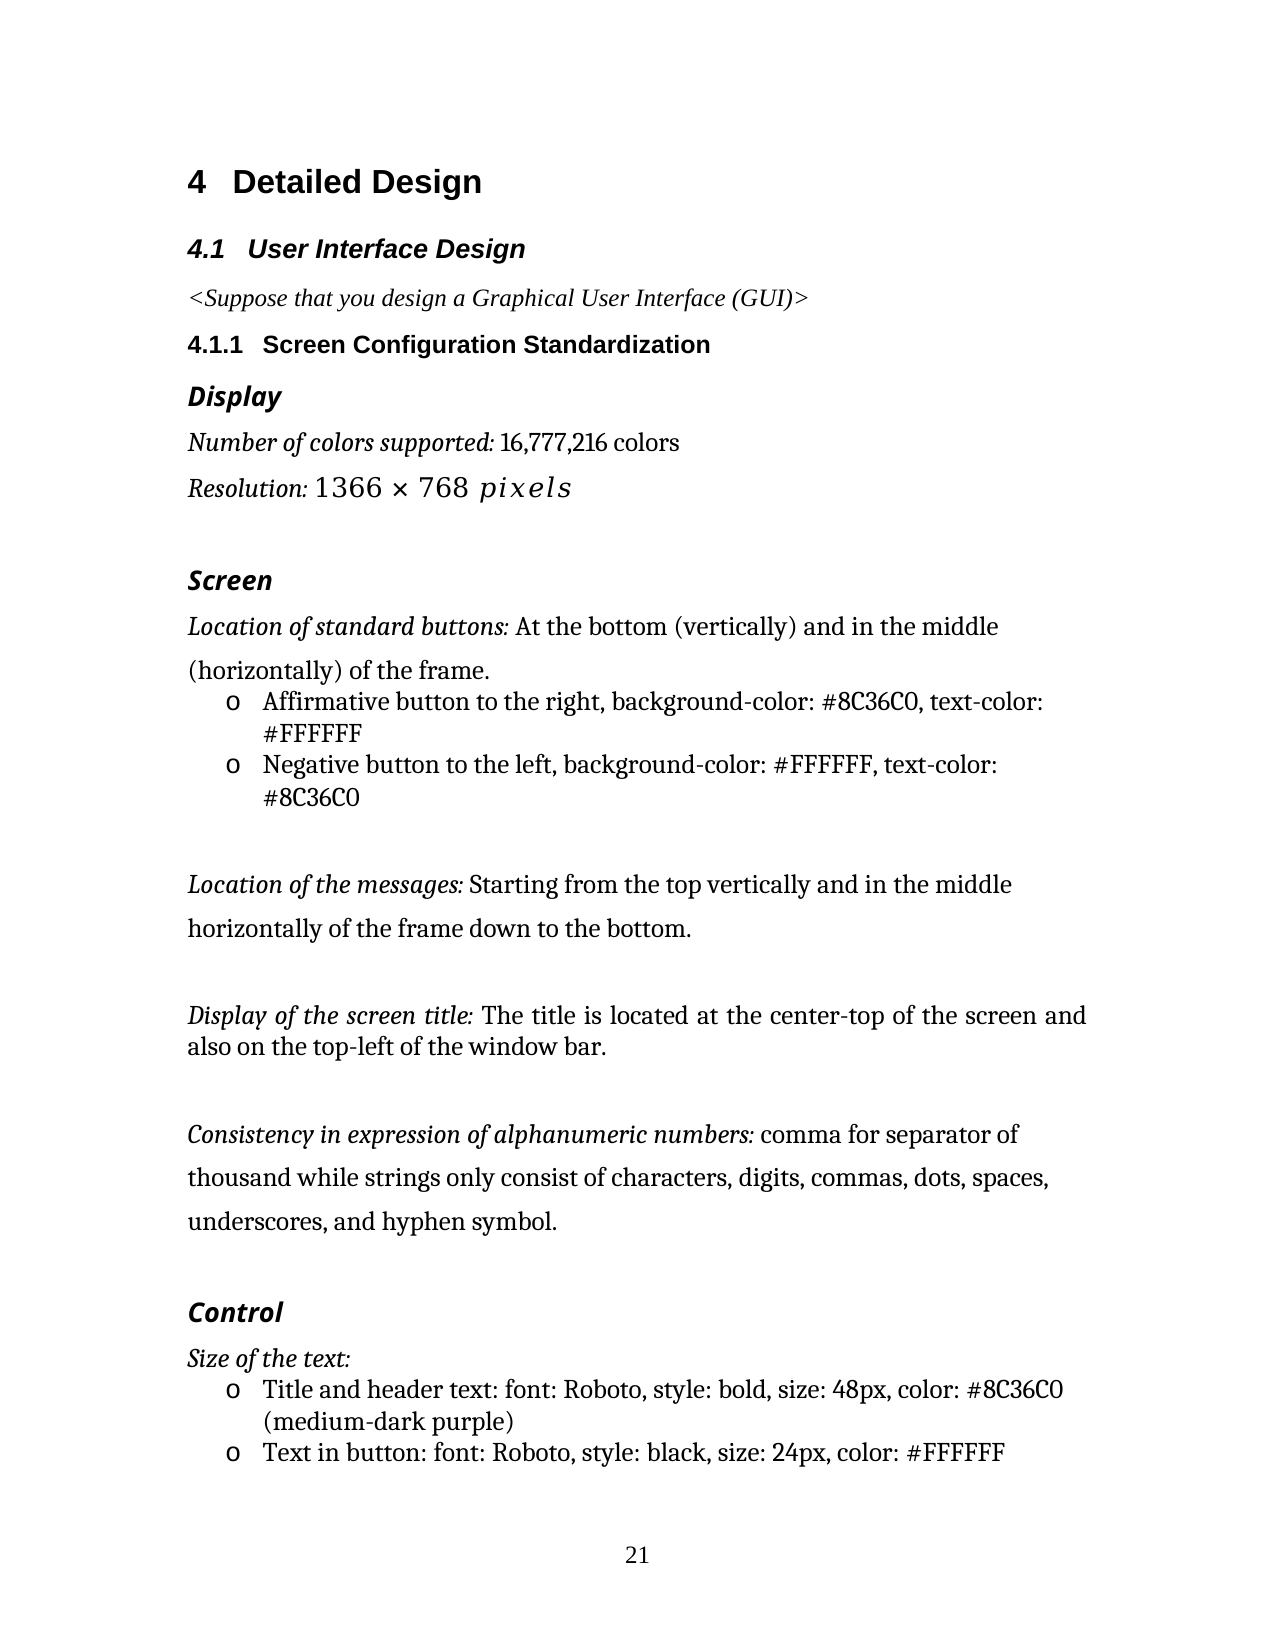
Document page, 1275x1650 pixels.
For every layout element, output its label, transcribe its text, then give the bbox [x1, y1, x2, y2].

text underscores, and hyphen symbol. [187, 1206, 1087, 1237]
text horizontally of the frame down to the bottom. [187, 913, 1087, 944]
text Number of colors supported: 16,777,216 colors [187, 427, 1087, 458]
text Size of the text: [187, 1343, 1087, 1374]
text Display [187, 377, 1087, 414]
text Location of standard buttons: At the bottom (vertically) and in the middle [187, 611, 1087, 642]
subtitle Screen Configuration Standardization [187, 331, 1087, 359]
list Text in button: font: Roboto, style: black, size: 24px, color: #FFFFFF [225, 1437, 1087, 1470]
text Display of the screen title: The title is located at the center-top of the screen and also on the top-left of the window bar. [187, 1000, 1087, 1062]
text Resolution: 1366 × 768 𝑝𝑖𝑥𝑒𝑙𝑠 [187, 471, 1087, 504]
list Title and header text: font: Roboto, style: bold, size: 48px, color: #8C36C0 [225, 1374, 1087, 1406]
subtitle Detailed Design [187, 162, 1087, 201]
text Control [187, 1293, 1087, 1330]
text Consistency in expression of alphanumeric numbers: comma for separator of [187, 1119, 1087, 1150]
text Screen [187, 562, 1087, 598]
text (horizontally) of the frame. [187, 655, 1087, 686]
list Negative button to the left, background-color: #FFFFFF, text-color: #8C36C0 [225, 749, 1087, 813]
list Affirmative button to the right, background-color: #8C36C0, text-color: #FFFFFF [225, 686, 1087, 749]
subtitle User Interface Design [187, 233, 1087, 265]
text thousand while strings only consist of characters, digits, commas, dots, spaces, [187, 1162, 1087, 1193]
text Location of the messages: Starting from the top vertically and in the middle [187, 869, 1087, 900]
text <Suppose that you design a Graphical User Interface (GUI)> [187, 283, 1087, 312]
list (medium-dark purple) [262, 1406, 1087, 1437]
